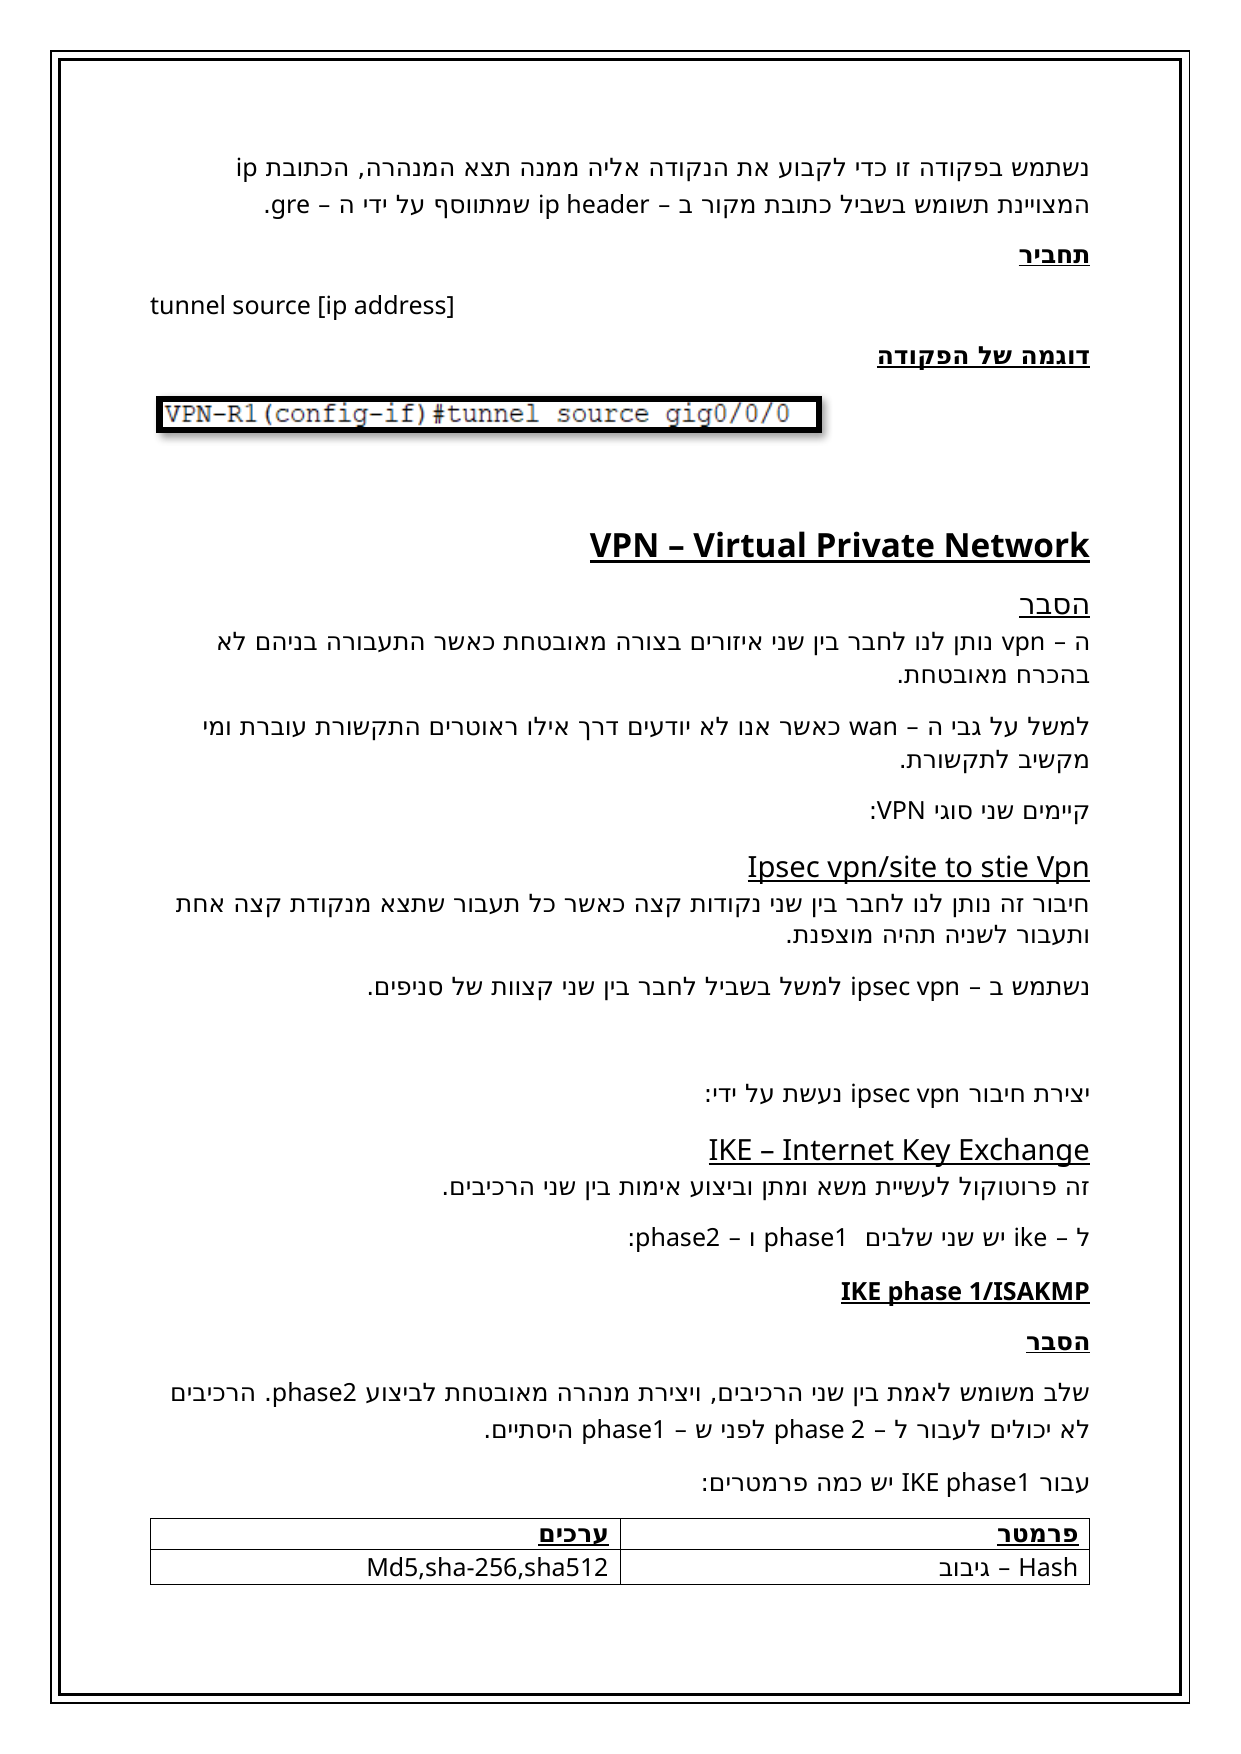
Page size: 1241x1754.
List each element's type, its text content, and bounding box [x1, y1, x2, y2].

text דוגמה של הפקודה [150, 341, 1090, 371]
text tunnel source [ip address] [150, 288, 1090, 322]
text למשל על גבי ה – wan כאשר אנו לא יודעים דרך אילו ראוטרים התקשורת עוברת ומי מקשיב לתקשורת. [150, 708, 1090, 774]
table_cell Hash – גיבוב [621, 1550, 1089, 1584]
subtitle VPN – Virtual Private Network [150, 522, 1090, 567]
text חיבור זה נותן לנו לחבר בין שני נקודות קצה כאשר כל תעבור שתצא מנקודת קצה אחת ותעבור לשניה תהיה מוצפנת. [150, 889, 1090, 950]
text נשתמש בפקודה זו כדי לקבוע את הנקודה אליה ממנה תצא המנהרה, הכתובת ip המצויינת תשומש בשביל כתובת מקור ב – ip header שמתווסף על ידי ה – gre. [150, 150, 1090, 220]
text נשתמש ב – ipsec vpn למשל בשביל לחבר בין שני קצוות של סניפים. [150, 969, 1090, 1003]
text שלב משומש לאמת בין שני הרכיבים, ויצירת מנהרה מאובטחת לביצוע phase2. הרכיבים לא יכולים לעבור ל – phase 2 לפני ש – phase1 היסתיים. [150, 1375, 1090, 1446]
text ה – vpn נותן לנו לחבר בין שני איזורים בצורה מאובטחת כאשר התעבורה בניהם לא בהכרח מאובטחת. [150, 624, 1090, 689]
subtitle הסבר [150, 587, 1090, 621]
text ל – ike יש שני שלבים phase1 ו – phase2: [150, 1220, 1090, 1254]
table_header ערכים [151, 1519, 620, 1548]
table_cell Md5,sha-256,sha512 [151, 1550, 620, 1584]
text תחביר [150, 240, 1090, 269]
text עבור IKE phase1 יש כמה פרמטרים: [150, 1465, 1090, 1499]
text קיימים שני סוגי VPN: [150, 793, 1090, 827]
text יצירת חיבור ipsec vpn נעשת על ידי: [150, 1076, 1090, 1110]
text IKE phase 1/ISAKMP [150, 1273, 1090, 1308]
subtitle IKE – Internet Key Exchange [150, 1129, 1090, 1169]
text הסבר [150, 1327, 1090, 1356]
text זה פרוטוקול לעשיית משא ומתן וביצוע אימות בין שני הרכיבים. [150, 1172, 1090, 1201]
table_header פרמטר [621, 1519, 1089, 1548]
picture [163, 402, 816, 427]
subtitle Ipsec vpn/site to stie Vpn [150, 846, 1090, 886]
